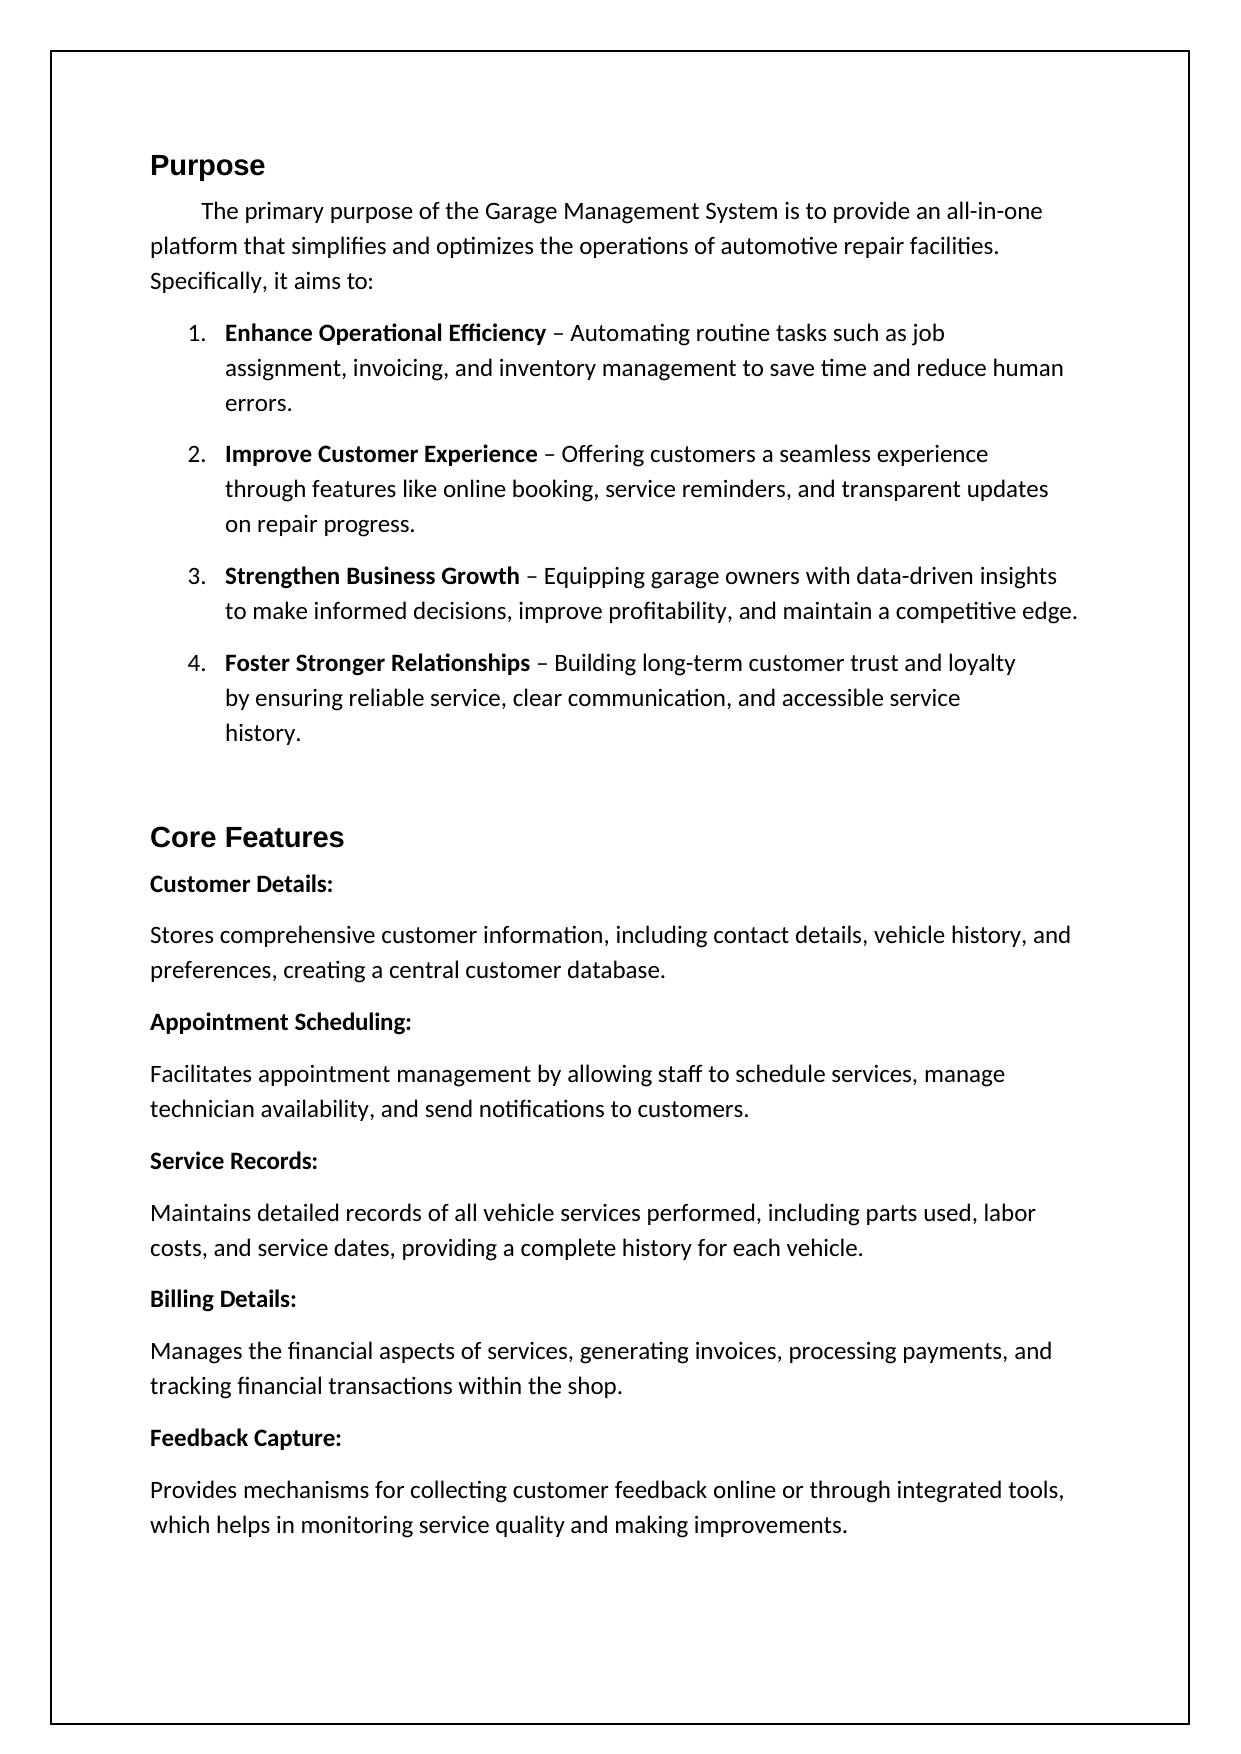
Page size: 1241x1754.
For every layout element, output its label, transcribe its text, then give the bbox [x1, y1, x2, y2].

list Improve Customer Experience – Offering customers a seamless experience through features like online booking, service reminders, and transparent updates on repair progress. [187, 439, 1073, 539]
text Facilitates appointment management by allowing staff to schedule services, manage technician availability, and send notifications to customers. [150, 1058, 1093, 1124]
list Enhance Operational Efficiency – Automating routine tasks such as job assignment, invoicing, and inventory management to save time and reduce human errors. [187, 317, 1070, 418]
text Stores comprehensive customer information, including contact details, vehicle history, and preferences, creating a central customer database. [150, 920, 1093, 985]
subtitle Appointment Scheduling: [150, 1006, 1093, 1037]
subtitle Service Records: [150, 1145, 1093, 1175]
text The primary purpose of the Garage Management System is to provide an all-in-one platform that simplifies and optimizes the operations of automotive repair facilities. [150, 195, 1093, 261]
text Maintains detailed records of all vehicle services performed, including parts used, labor costs, and service dates, providing a complete history for each vehicle. [150, 1197, 1084, 1262]
list Foster Stronger Relationships – Building long-term customer trust and loyalty by ensuring reliable service, clear communication, and accessible service history. [187, 647, 1042, 747]
subtitle Feedback Capture: [150, 1422, 1093, 1453]
text Specifically, it aims to: [150, 265, 1093, 296]
subtitle Billing Details: [150, 1283, 1093, 1314]
list Strengthen Business Growth – Equipping garage owners with data-driven insights to make informed decisions, improve profitability, and maintain a competitive edge. [187, 560, 1081, 626]
text Purpose [150, 148, 1093, 182]
text Provides mechanisms for collecting customer feedback online or through integrated tools, which helps in monitoring service quality and making improvements. [150, 1474, 1093, 1539]
subtitle Customer Details: [150, 868, 1093, 898]
text Core Features [150, 820, 1093, 854]
text Manages the financial aspects of services, generating invoices, processing payments, and tracking financial transactions within the shop. [150, 1335, 1093, 1401]
